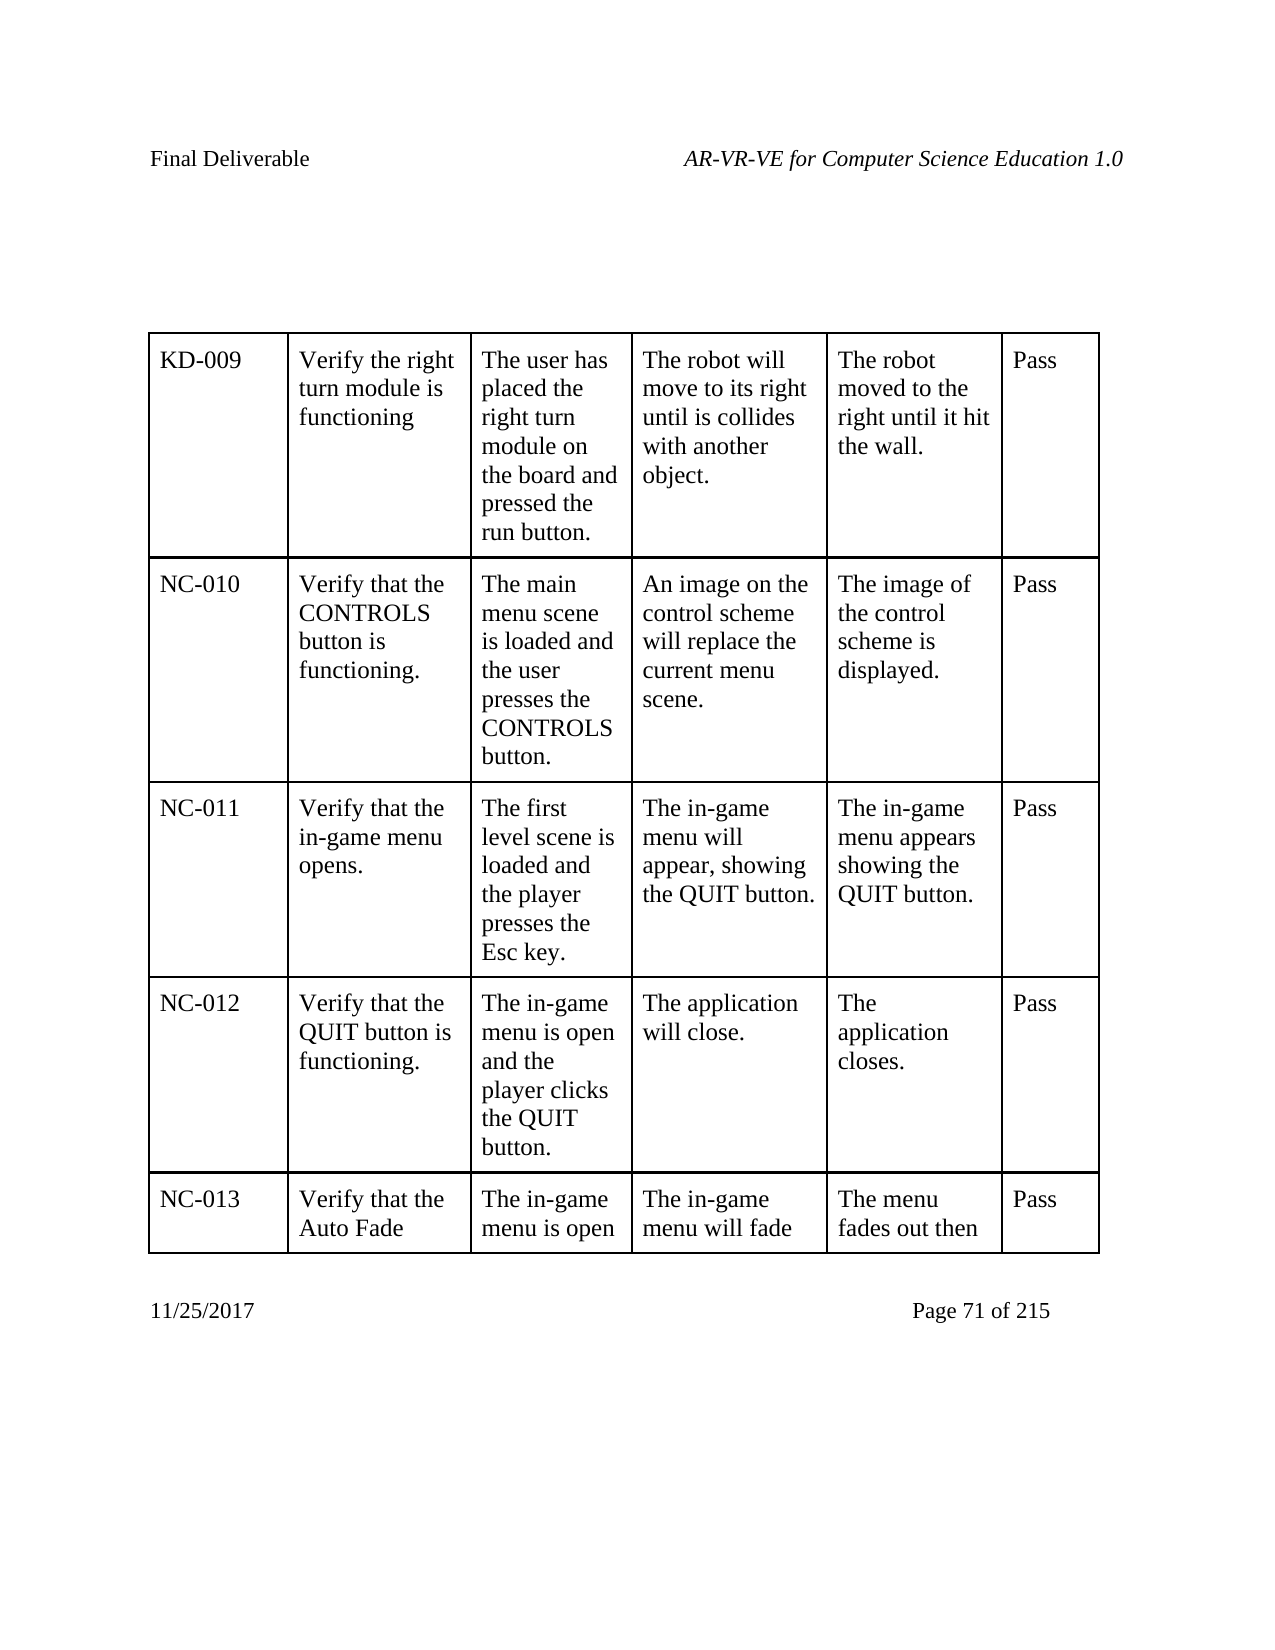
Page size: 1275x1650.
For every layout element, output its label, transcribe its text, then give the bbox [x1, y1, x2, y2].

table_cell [828, 1174, 1001, 1252]
table_cell KD-009 [150, 334, 287, 556]
table_cell The application closes. [828, 978, 1001, 1171]
table_cell The application will close. [633, 978, 826, 1171]
table_cell The user has placed the right turn module on the board and pressed the run button. [472, 334, 631, 556]
table_cell Verify that the QUIT button is functioning. [289, 978, 470, 1171]
table_cell The in-game menu is open and the player clicks the QUIT button. [472, 978, 631, 1171]
table_cell The robot will move to its right until is collides with another object. [633, 334, 826, 556]
table_cell NC-010 [150, 559, 287, 781]
table_cell NC-012 [150, 978, 287, 1171]
table_cell The image of the control scheme is displayed. [828, 559, 1001, 781]
table_cell NC-011 [150, 783, 287, 976]
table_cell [289, 1174, 470, 1252]
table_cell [472, 1174, 631, 1252]
table_cell NC-013 [150, 1174, 287, 1252]
table_cell Verify that the CONTROLS button is functioning. [289, 559, 470, 781]
table_cell The main menu scene is loaded and the user presses the CONTROLS button. [472, 559, 631, 781]
table_cell Pass [1003, 1174, 1098, 1252]
table_cell Pass [1003, 334, 1098, 556]
table_cell Pass [1003, 783, 1098, 976]
table_cell Pass [1003, 559, 1098, 781]
table_cell The in-game menu appears showing the QUIT button. [828, 783, 1001, 976]
table_cell Verify the right turn module is functioning [289, 334, 470, 556]
table_cell The robot moved to the right until it hit the wall. [828, 334, 1001, 556]
table_cell An image on the control scheme will replace the current menu scene. [633, 559, 826, 781]
table_cell The first level scene is loaded and the player presses the Esc key. [472, 783, 631, 976]
table_cell The in-game menu will appear, showing the QUIT button. [633, 783, 826, 976]
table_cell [633, 1174, 826, 1252]
table_cell Verify that the in-game menu opens. [289, 783, 470, 976]
table_cell Pass [1003, 978, 1098, 1171]
